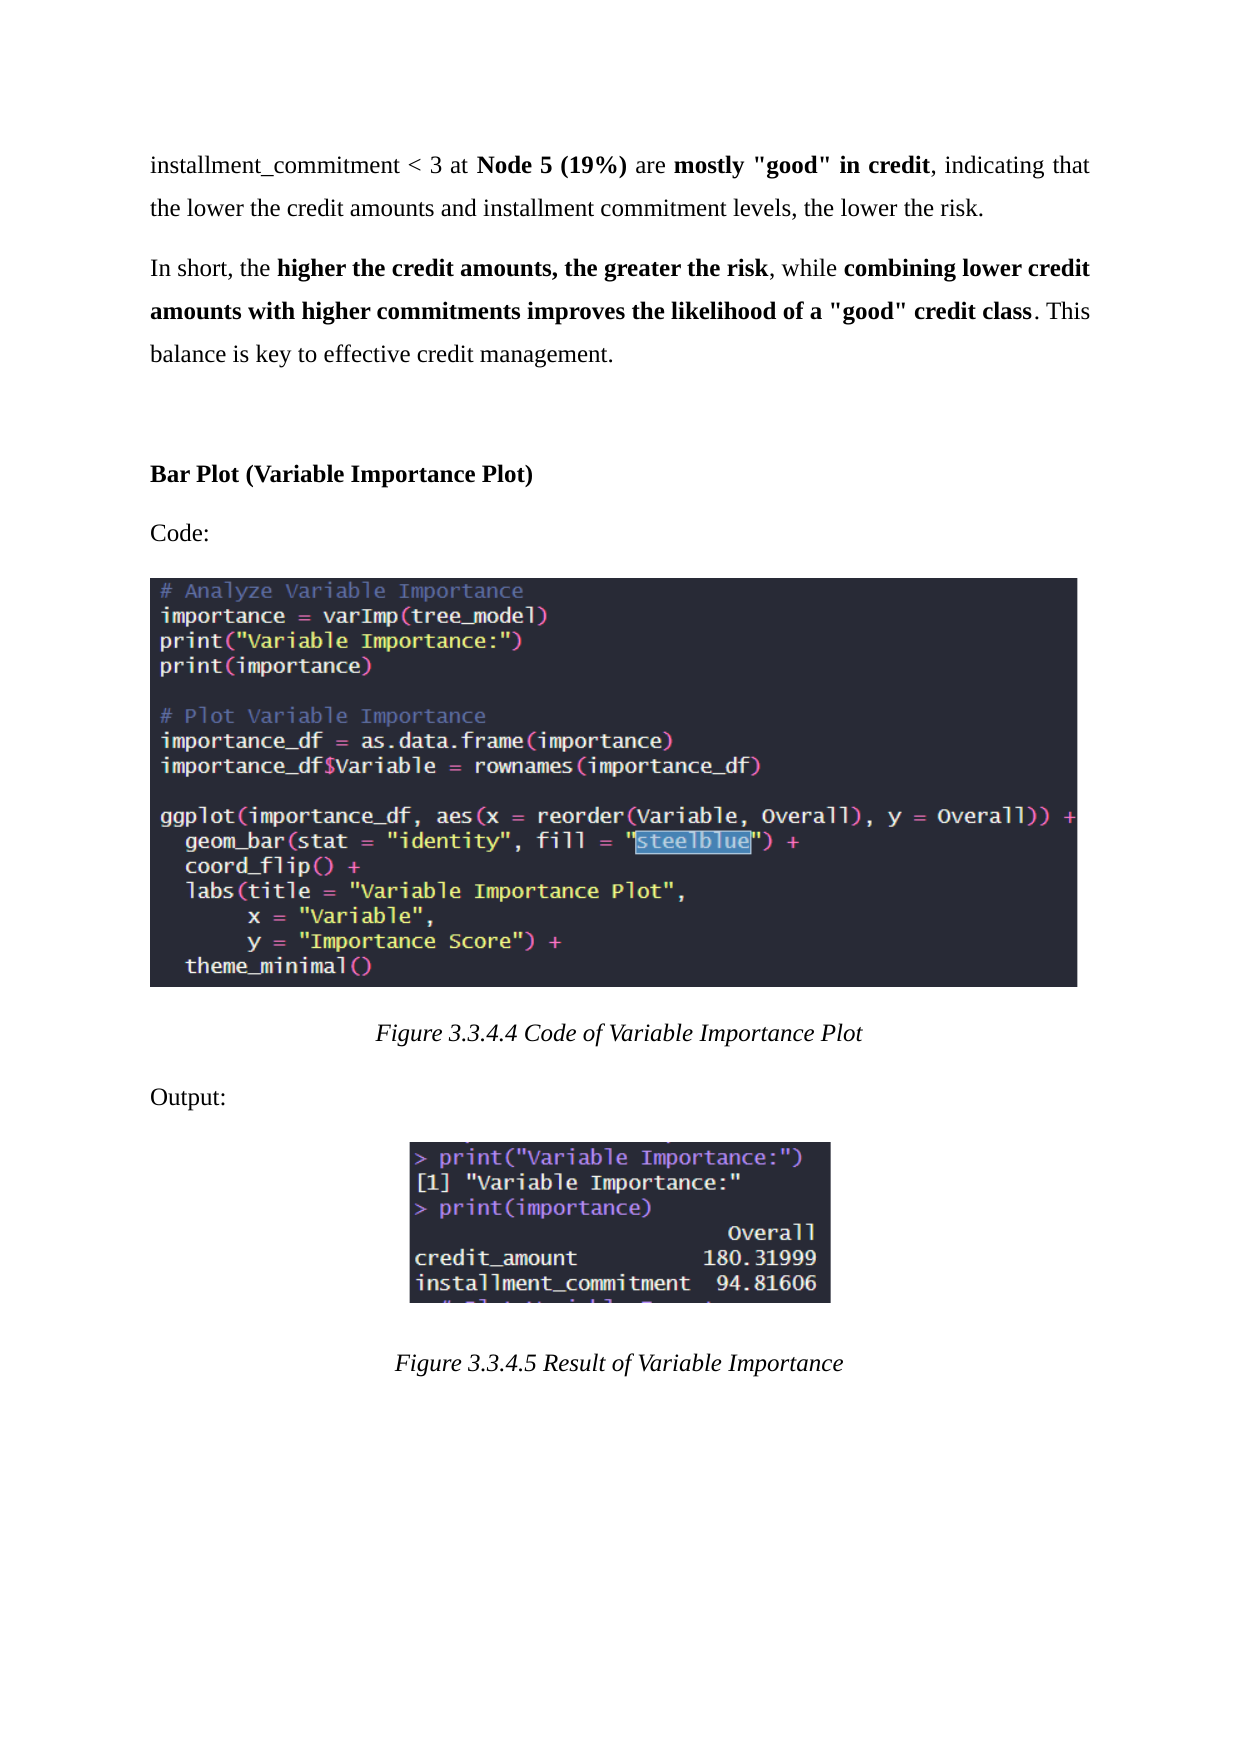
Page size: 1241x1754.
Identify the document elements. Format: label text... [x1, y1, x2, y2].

text In short, the higher the credit amounts, the greater the risk, while combining lower credit amounts with higher commitments improves the likelihood of a "good" credit class. This balance is key to effective credit management. [150, 253, 1090, 368]
picture [409, 1142, 831, 1303]
text Output: [150, 1082, 1090, 1110]
picture [150, 578, 1078, 987]
text Bar Plot (Variable Importance Plot) [150, 459, 1090, 487]
text Code: [150, 518, 1090, 547]
text Figure 3.3.4.4 Code of Variable Importance Plot [150, 1018, 1090, 1046]
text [150, 150, 1090, 222]
